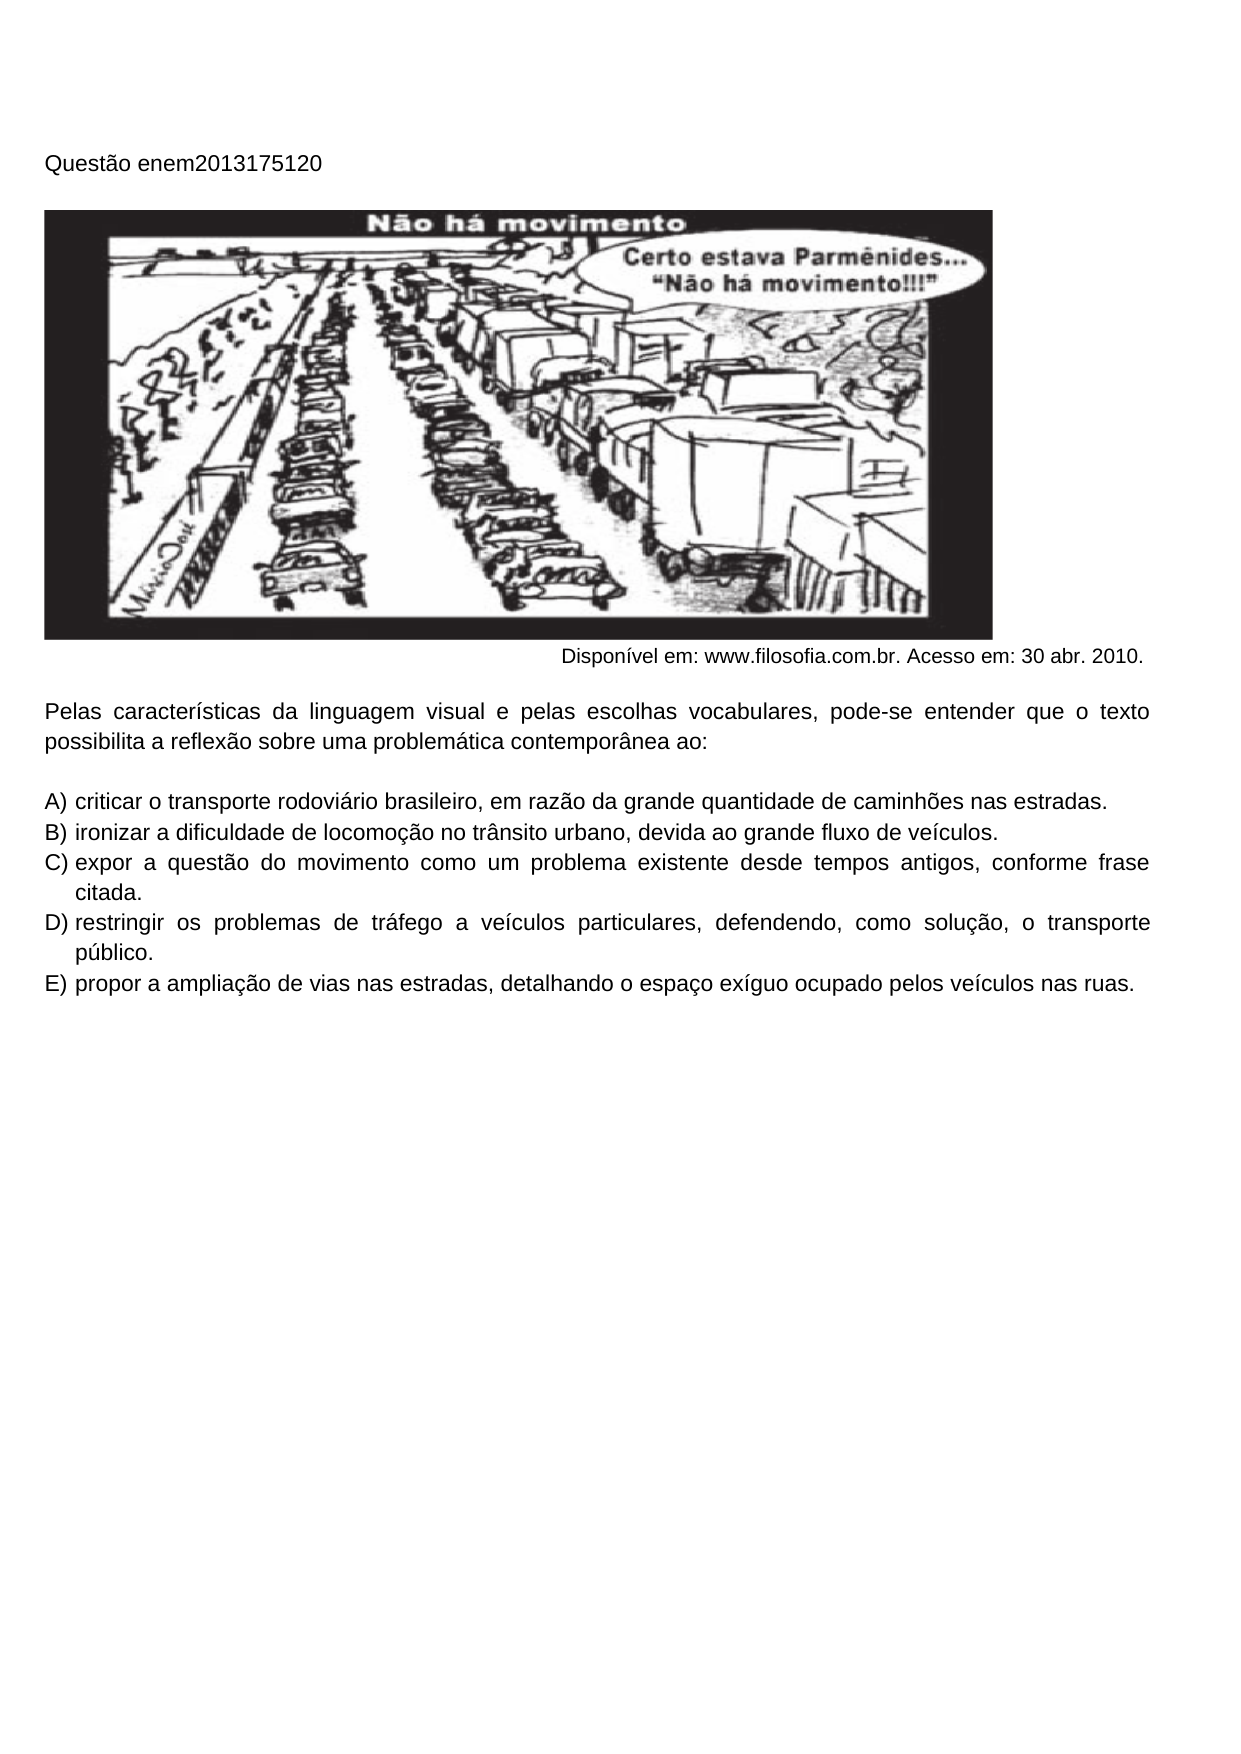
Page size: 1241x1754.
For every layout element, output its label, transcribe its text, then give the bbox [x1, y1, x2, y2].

picture [44, 210, 993, 640]
text Questão enem2013175120 [44, 150, 1151, 176]
text Disponível em: www.filosofia.com.br. Acesso em: 30 abr. 2010. [561, 643, 1151, 667]
text Pelas características da linguagem visual e pelas escolhas vocabulares, pode-se entender que o texto possibilita a reflexão sobre uma problemática contemporânea ao: [44, 698, 1151, 754]
list criticar o transporte rodoviário brasileiro, em razão da grande quantidade de caminhões nas estradas. [44, 788, 1151, 814]
list expor a questão do movimento como um problema existente desde tempos antigos, conforme frase citada. [44, 849, 1151, 905]
list propor a ampliação de vias nas estradas, detalhando o espaço exíguo ocupado pelos veículos nas ruas. [44, 969, 1151, 996]
list ironizar a dificuldade de locomoção no trânsito urbano, devida ao grande fluxo de veículos. [44, 818, 1151, 845]
list restringir os problemas de tráfego a veículos particulares, defendendo, como solução, o transporte público. [44, 909, 1151, 966]
